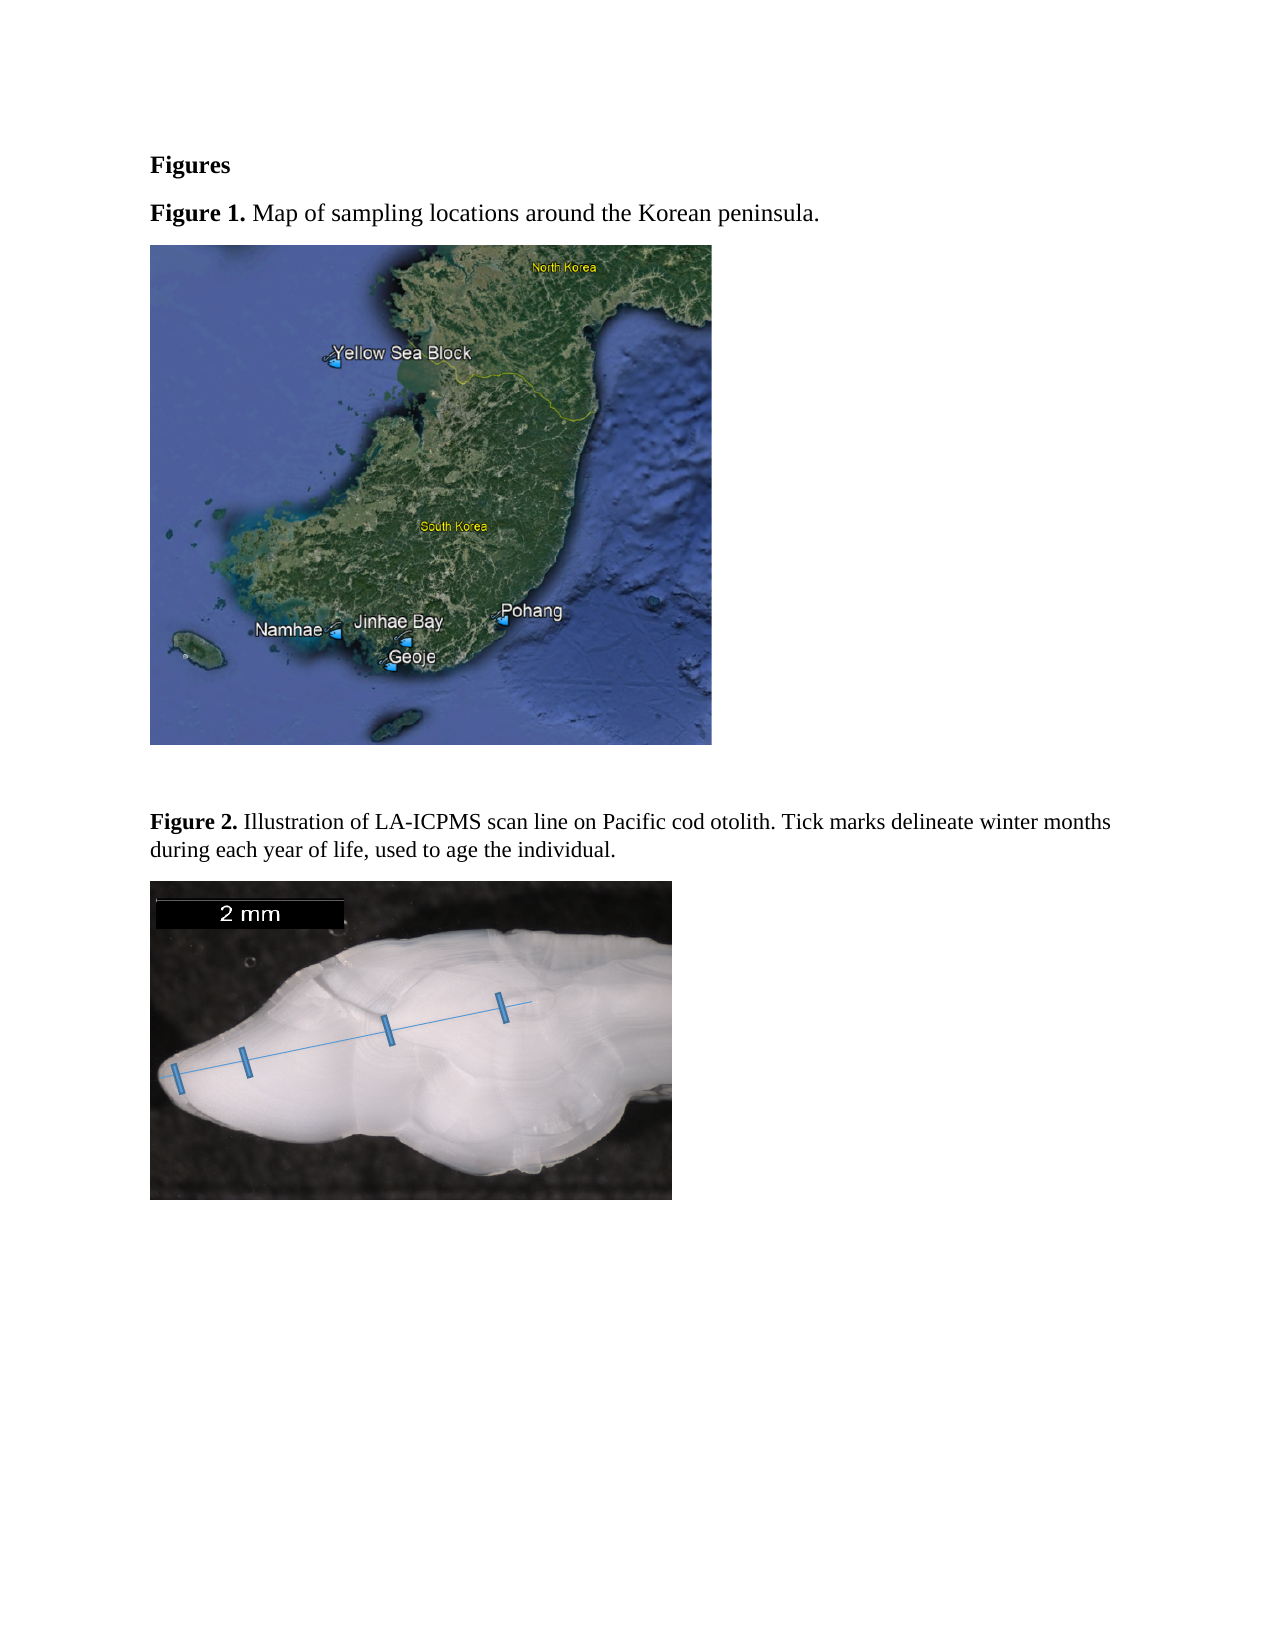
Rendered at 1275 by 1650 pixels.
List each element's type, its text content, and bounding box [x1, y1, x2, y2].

picture [150, 245, 712, 745]
text Figure 1. Map of sampling locations around the Korean peninsula. [150, 198, 1125, 226]
text Figures [150, 150, 1125, 179]
picture [150, 881, 672, 1200]
text Figure 2. Illustration of LA-ICPMS scan line on Pacific cod otolith. Tick marks delineate winter months during each year of life, used to age the individual. [150, 808, 1125, 863]
